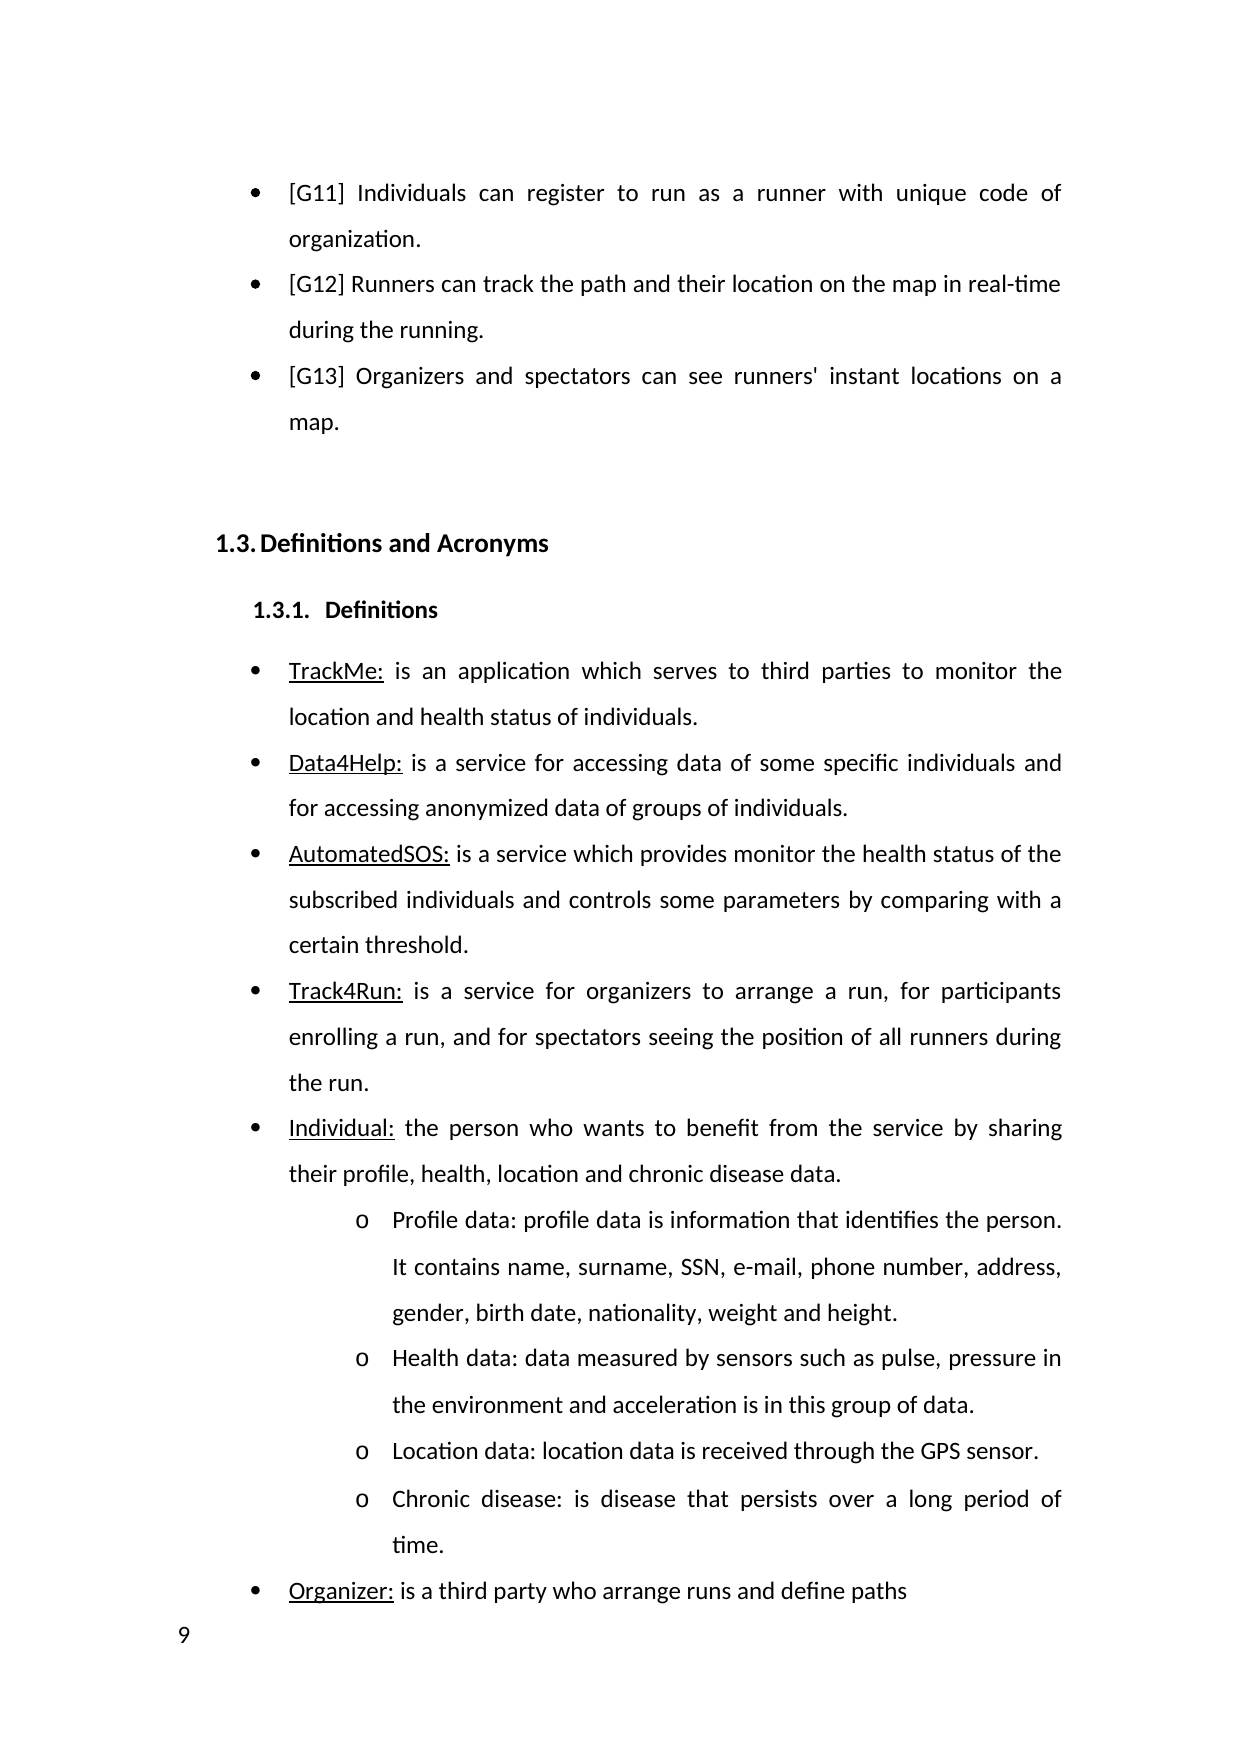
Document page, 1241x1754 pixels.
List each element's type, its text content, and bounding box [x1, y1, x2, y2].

list AutomatedSOS: is a service which provides monitor the health status of the subscribed individuals and controls some parameters by comparing with a certain threshold. [251, 838, 1063, 960]
list TrackMe: is an application which serves to third parties to monitor the location and health status of individuals. [251, 655, 1063, 731]
list Track4Run: is a service for organizers to arrange a run, for participants enrolling a run, and for spectators seeing the position of all runners during the run. [251, 975, 1063, 1097]
list Location data: location data is received through the GPS sensor. [354, 1435, 1063, 1467]
subtitle Definitions [252, 594, 1063, 625]
list Health data: data measured by sensors such as pulse, pressure in the environment and acceleration is in this group of data. [354, 1342, 1063, 1420]
list Individual: the person who wants to benefit from the service by sharing their profile, health, location and chronic disease data. [251, 1112, 1063, 1189]
list [G13] Organizers and spectators can see runners' instant locations on a map. [251, 360, 1063, 436]
subtitle Definitions and Acronyms [215, 526, 1063, 559]
list Profile data: profile data is information that identifies the person. It contains name, surname, SSN, e-mail, phone number, address, gender, birth date, nationality, weight and height. [354, 1204, 1063, 1327]
list Chronic disease: is disease that persists over a long period of time. [354, 1483, 1063, 1560]
list [G12] Runners can track the path and their location on the map in real-time during the running. [251, 269, 1063, 345]
list Organizer: is a third party who arrange runs and define paths [251, 1575, 1063, 1606]
list Data4Help: is a service for accessing data of some specific individuals and for accessing anonymized data of groups of individuals. [251, 747, 1063, 823]
list [G11] Individuals can register to run as a runner with unique code of organization. [251, 177, 1063, 253]
